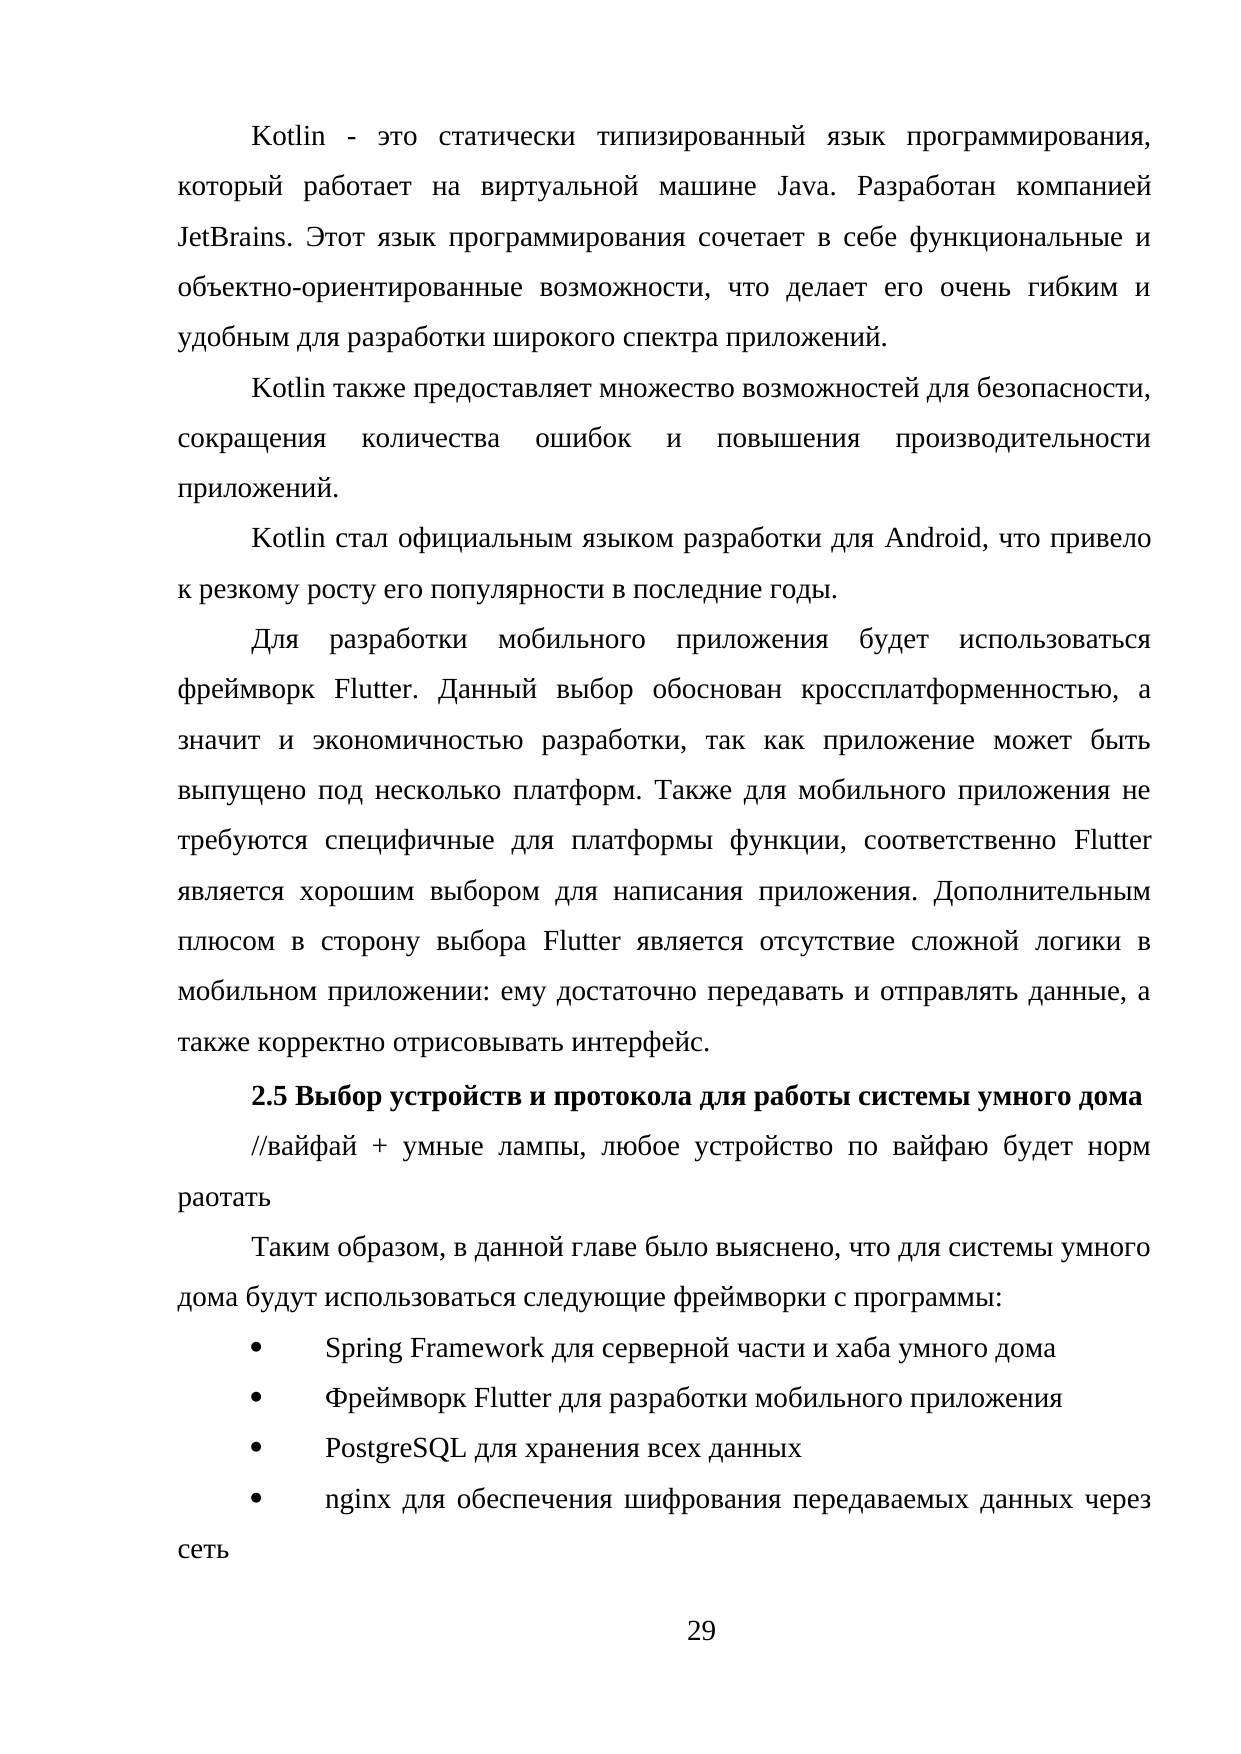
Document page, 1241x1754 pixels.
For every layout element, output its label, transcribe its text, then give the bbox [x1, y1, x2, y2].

text //вайфай + умные лампы, любое устройство по вайфаю будет норм раотать [177, 1128, 1152, 1212]
text Таким образом, в данной главе было выяснено, что для системы умного дома будут использоваться следующие фреймворки с программы: [177, 1229, 1152, 1313]
list PostgreSQL для хранения всех данных [177, 1431, 1152, 1464]
text Kotlin также предоставляет множество возможностей для безопасности, сокращения количества ошибок и повышения производительности приложений. [177, 370, 1152, 504]
list Spring Framework для серверной части и хаба умного дома [177, 1330, 1152, 1363]
text 2.5 Выбор устройств и протокола для работы системы умного дома [177, 1078, 1152, 1112]
list nginx для обеспечения шифрования передаваемых данных через сеть [177, 1481, 1152, 1565]
text Kotlin - это статически типизированный язык программирования, который работает на виртуальной машине Java. Разработан компанией JetBrains. Этот язык программирования сочетает в себе функциональные и объектно-ориентированные возможности, что делает его очень гибким и удобным для разработки широкого спектра приложений. [177, 118, 1152, 353]
text Для разработки мобильного приложения будет использоваться фреймворк Flutter. Данный выбор обоснован кроссплатформенностью, а значит и экономичностью разработки, так как приложение может быть выпущено под несколько платформ. Также для мобильного приложения не требуются специфичные для платформы функции, соответственно Flutter является хорошим выбором для написания приложения. Дополнительным плюсом в сторону выбора Flutter является отсутствие сложной логики в мобильном приложении: ему достаточно передавать и отправлять данные, а также корректно отрисовывать интерфейс. [177, 621, 1152, 1057]
text Kotlin стал официальным языком разработки для Android, что привело к резкому росту его популярности в последние годы. [177, 521, 1152, 604]
list Фреймворк Flutter для разработки мобильного приложения [177, 1380, 1152, 1414]
